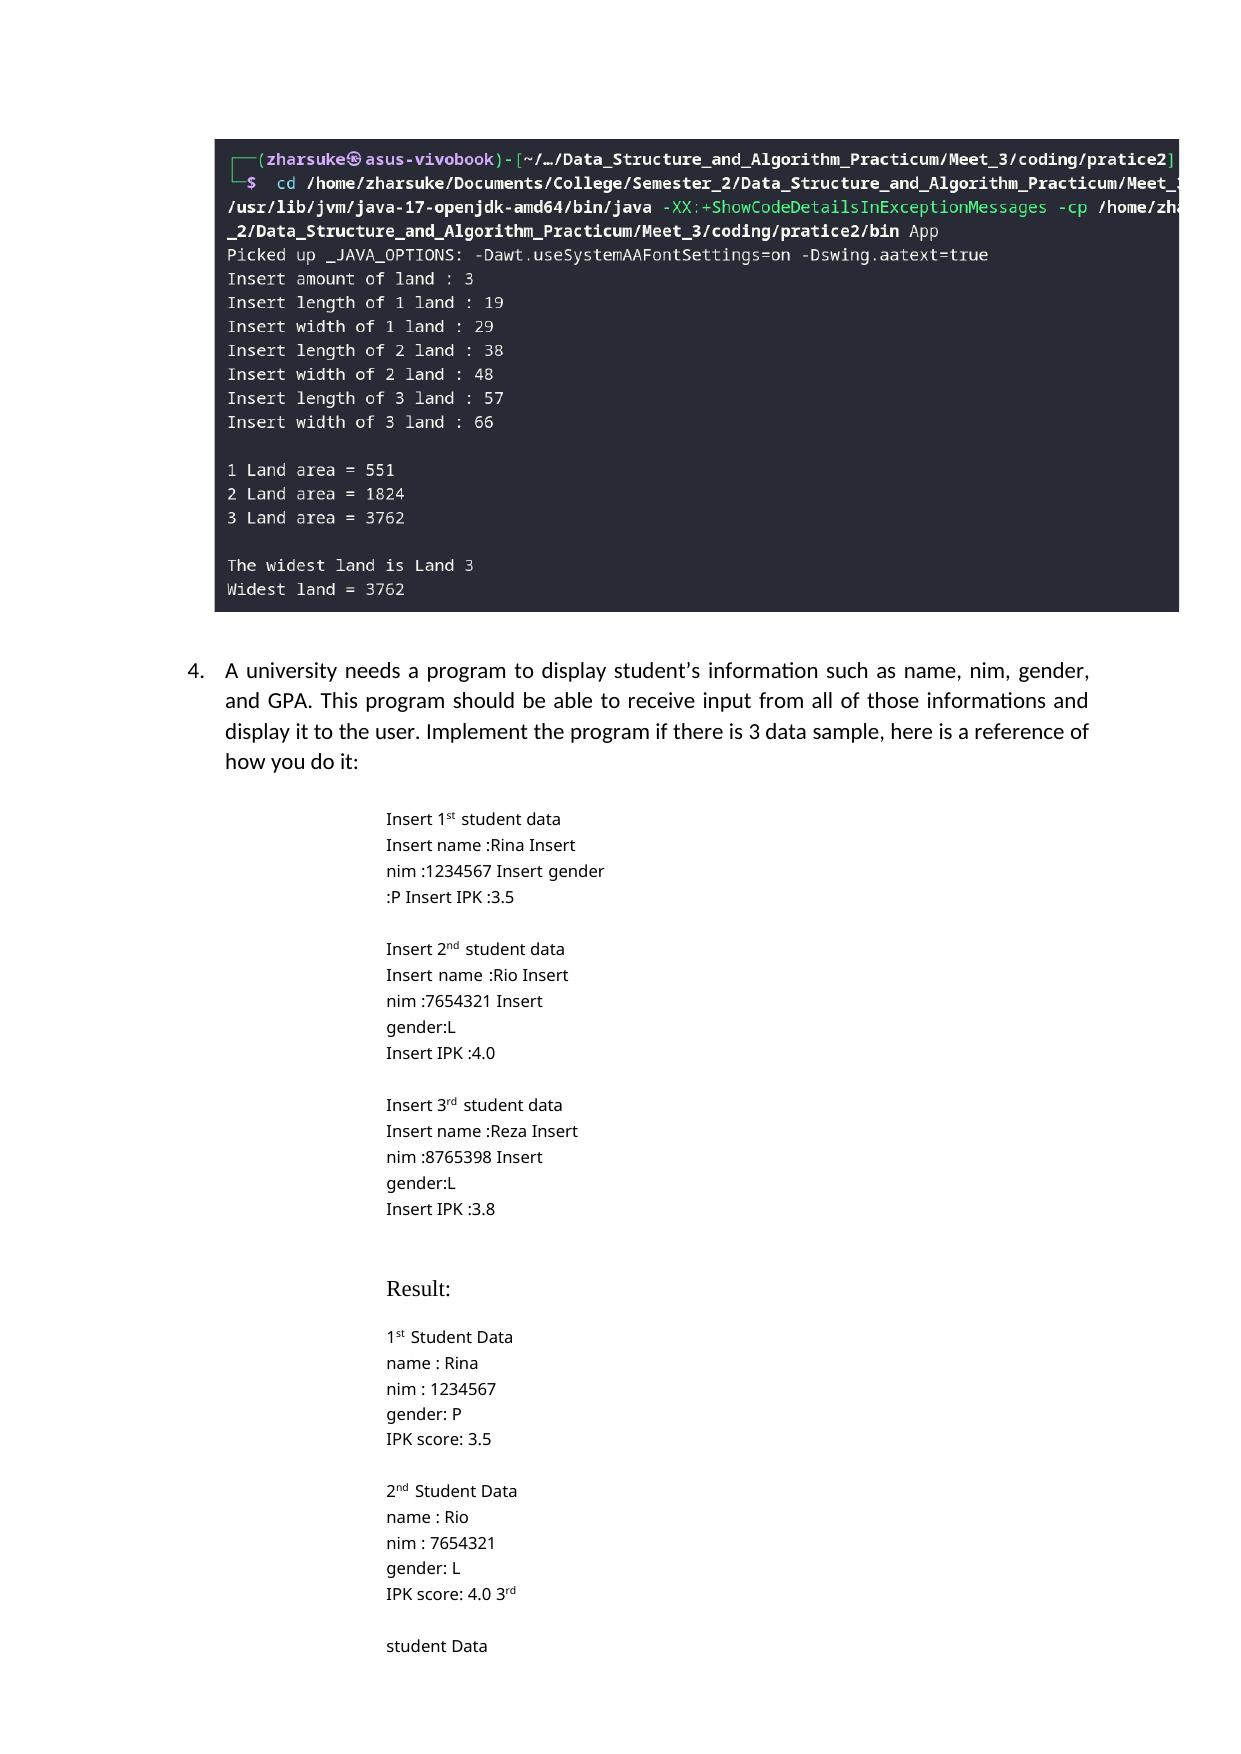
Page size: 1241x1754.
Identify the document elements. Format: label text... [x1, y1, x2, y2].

text Insert 3rd student data Insert name :Reza Insert nim :8765398 Insert gender:L [386, 1093, 610, 1194]
picture [214, 139, 1180, 612]
text IPK score: 4.0 3rd student Data [386, 1582, 540, 1657]
text nim : 1234567 [386, 1377, 1176, 1400]
text 2nd Student Data name : Rio [386, 1480, 540, 1528]
text Insert IPK :4.0 [386, 1041, 1176, 1064]
text Result: [386, 1275, 1176, 1302]
list A university needs a program to display student’s information such as name, nim, gender, and GPA. This program should be able to receive input from all of those informations and display it to the user. Implement the program if there is 3 data sample, here is a reference of how you do it: [187, 656, 1090, 775]
text 1st Student Data name : Rina [386, 1325, 540, 1374]
text gender: L [386, 1557, 1176, 1580]
text IPK score: 3.5 [386, 1428, 1176, 1450]
text nim : 7654321 [386, 1532, 1176, 1554]
text Insert 2nd student data Insert name :Rio Insert nim :7654321 Insert gender:L [386, 937, 609, 1038]
text Insert IPK :3.8 [386, 1198, 1176, 1220]
text gender: P [386, 1402, 1176, 1425]
text Insert 1st student data Insert name :Rina Insert nim :1234567 Insert gender :P Insert IPK :3.5 [386, 807, 609, 908]
